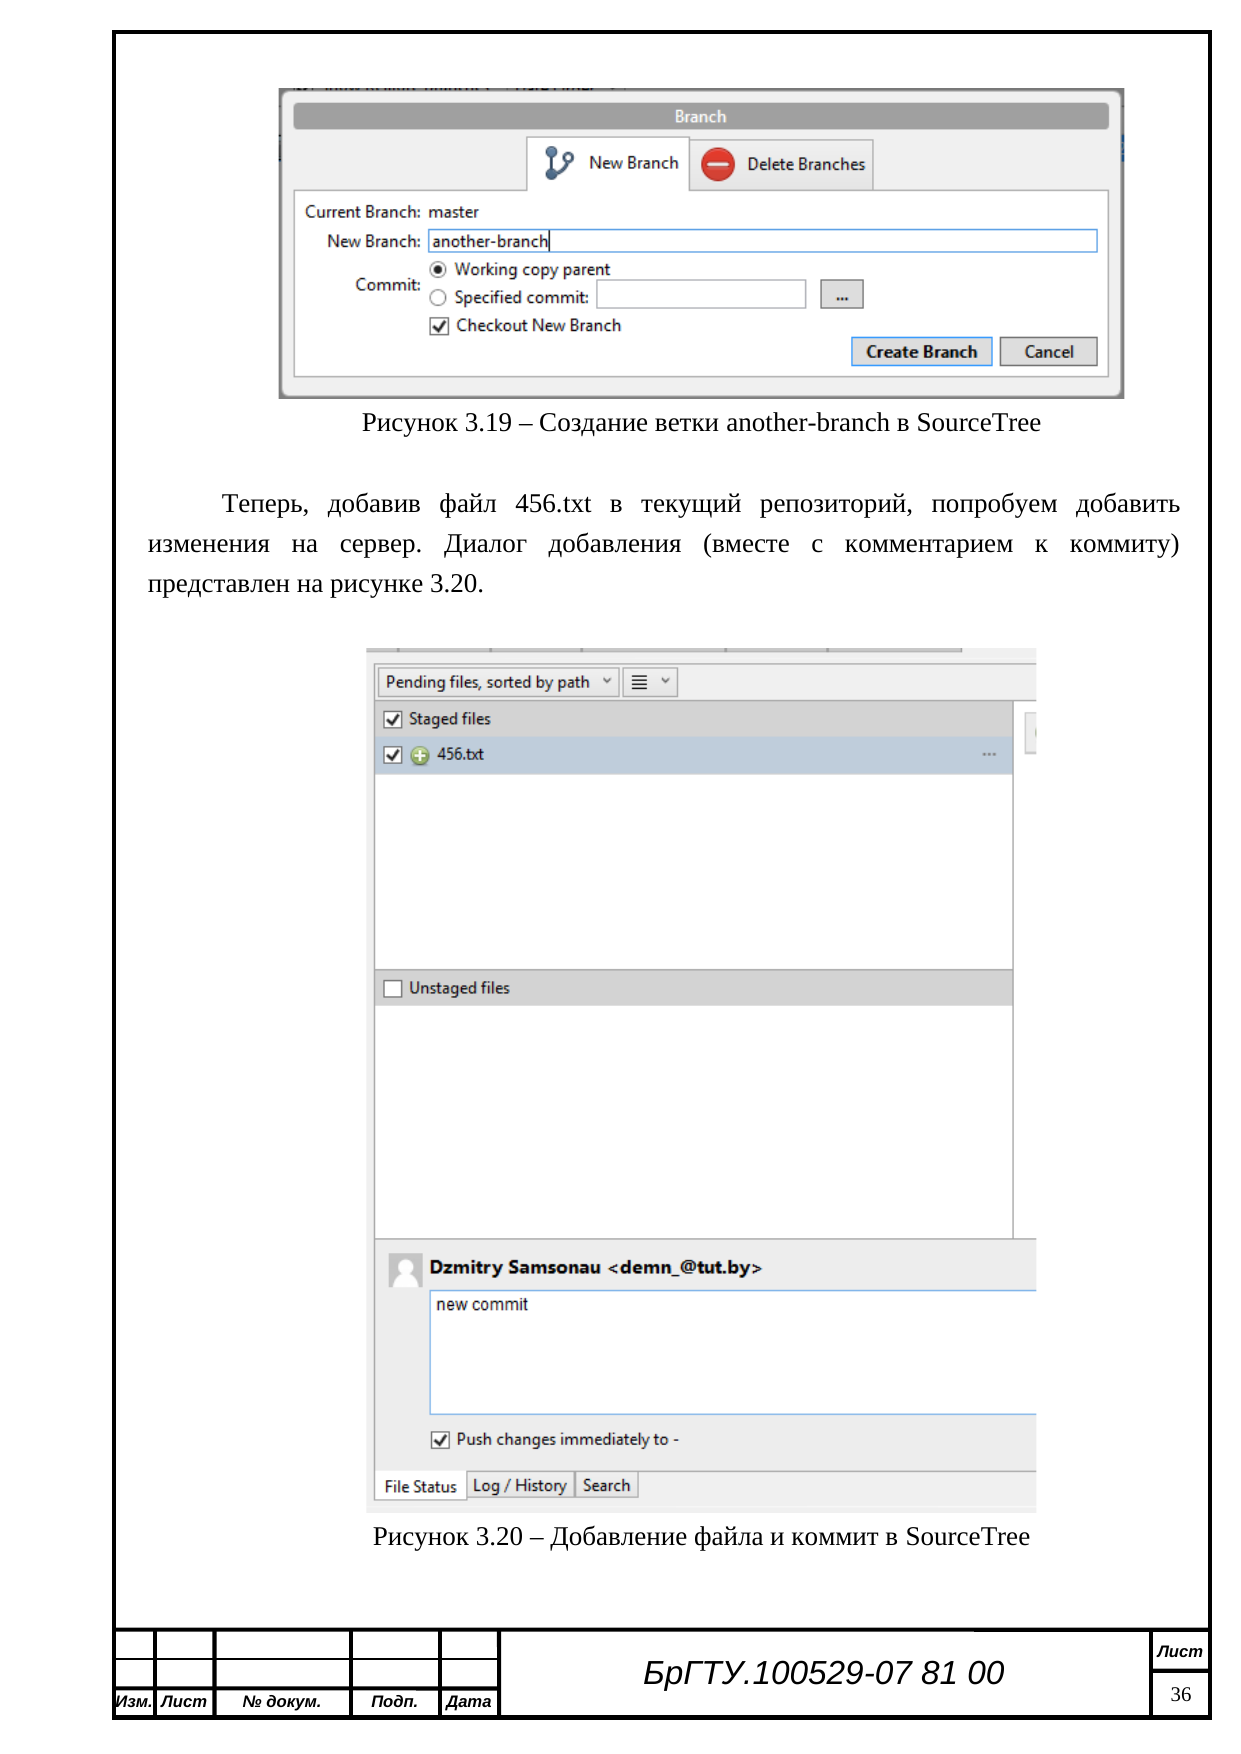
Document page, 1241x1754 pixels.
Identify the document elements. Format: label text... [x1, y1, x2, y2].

text Рисунок 3.19 – Создание ветки another-branch в SourceTree [148, 406, 1181, 437]
text Теперь, добавив файл 456.txt в текущий репозиторий, попробуем добавить изменения на сервер. Диалог добавления (вместе с комментарием к коммиту) представлен на рисунке 3.20. [148, 487, 1181, 599]
text Рисунок 3.20 – Добавление файла и коммит в SourceTree [148, 1519, 1181, 1551]
picture [278, 88, 1125, 399]
picture [366, 648, 1037, 1513]
